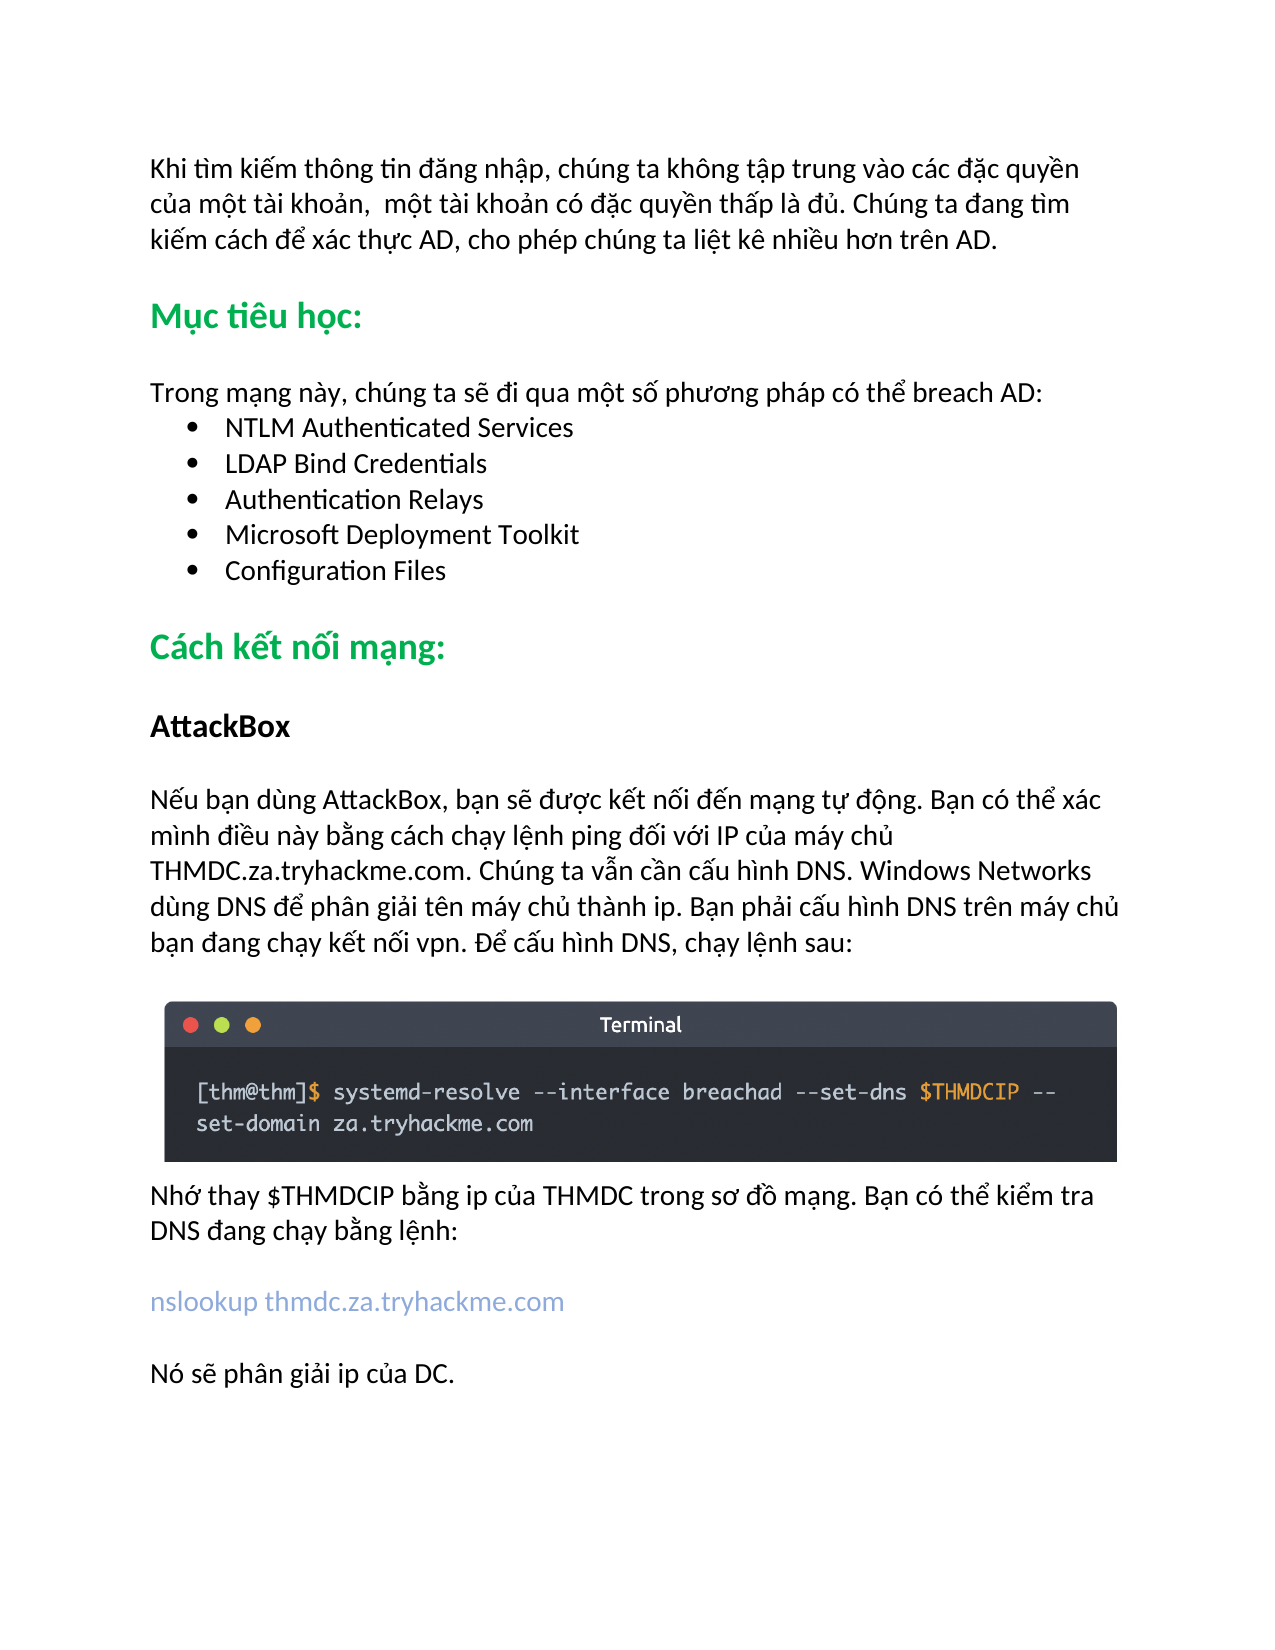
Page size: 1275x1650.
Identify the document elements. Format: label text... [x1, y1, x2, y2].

list NTLM Authenticated Services [187, 409, 1125, 445]
text Khi tìm kiếm thông tin đăng nhập, chúng ta không tập trung vào các đặc quyền của một tài khoản, một tài khoản có đặc quyền thấp là đủ. Chúng ta đang tìm kiếm cách để xác thực AD, cho phép chúng ta liệt kê nhiều hơn trên AD. [150, 150, 1125, 257]
text Mục tiêu học: [150, 292, 1125, 338]
text Nhớ thay $THMDCIP bằng ip của THMDC trong sơ đồ mạng. Bạn có thể kiểm tra DNS đang chạy bằng lệnh: [150, 1177, 1125, 1248]
text Nếu bạn dùng AttackBox, bạn sẽ được kết nối đến mạng tự động. Bạn có thể xác mình điều này bằng cách chạy lệnh ping đối với IP của máy chủ THMDC.za.tryhackme.com. Chúng ta vẫn cần cấu hình DNS. Windows Networks dùng DNS để phân giải tên máy chủ thành ip. Bạn phải cấu hình DNS trên máy chủ bạn đang chạy kết nối vpn. Để cấu hình DNS, chạy lệnh sau: [150, 781, 1125, 959]
list Microsoft Deployment Toolkit [187, 516, 1125, 552]
text Trong mạng này, chúng ta sẽ đi qua một số phương pháp có thể breach AD: [150, 374, 1125, 409]
text Nó sẽ phân giải ip của DC. [150, 1355, 1125, 1390]
list LDAP Bind Credentials [187, 445, 1125, 481]
text AttackBox [150, 705, 1125, 746]
list Configuration Files [187, 552, 1125, 588]
list Authentication Relays [187, 481, 1125, 516]
text Cách kết nối mạng: [150, 623, 1125, 669]
text nslookup thmdc.za.tryhackme.com [150, 1283, 1125, 1319]
picture [150, 995, 1125, 1177]
